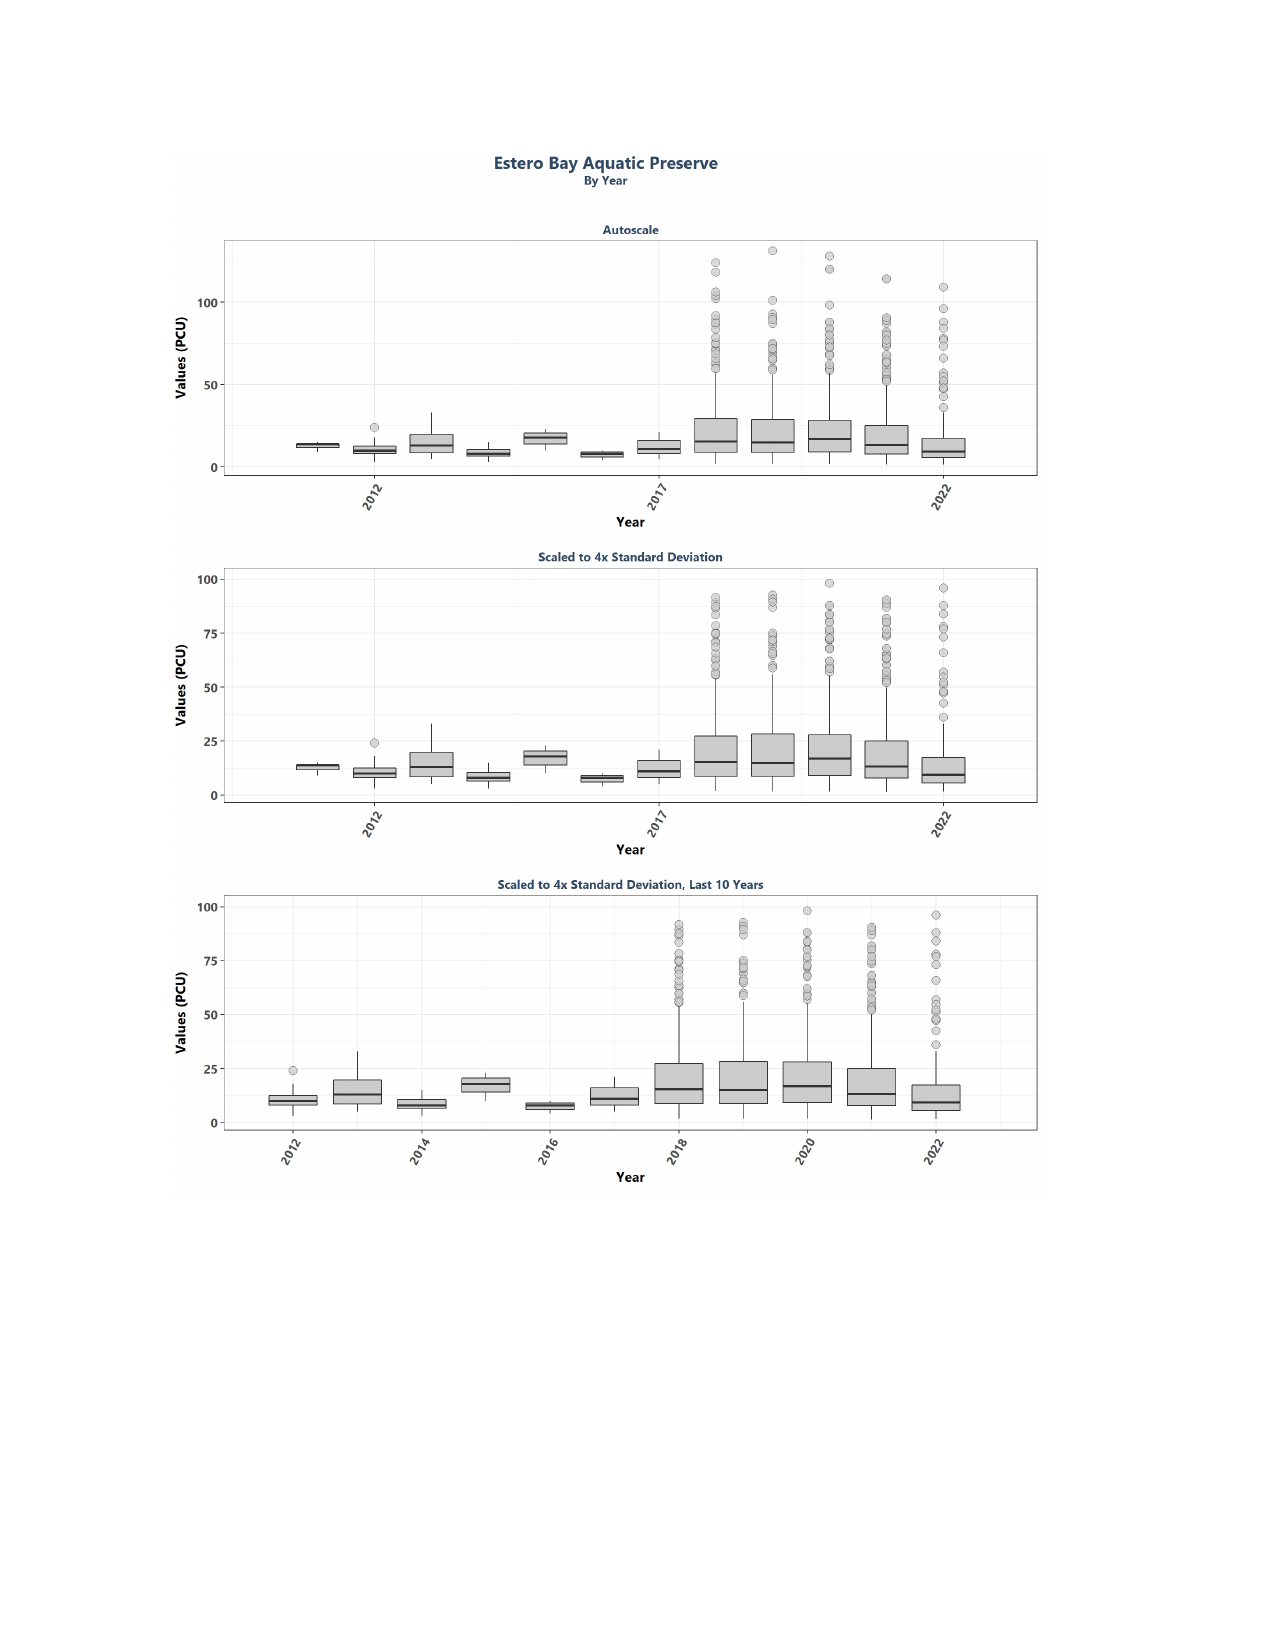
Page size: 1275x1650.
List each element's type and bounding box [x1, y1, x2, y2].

picture [168, 150, 1044, 1200]
